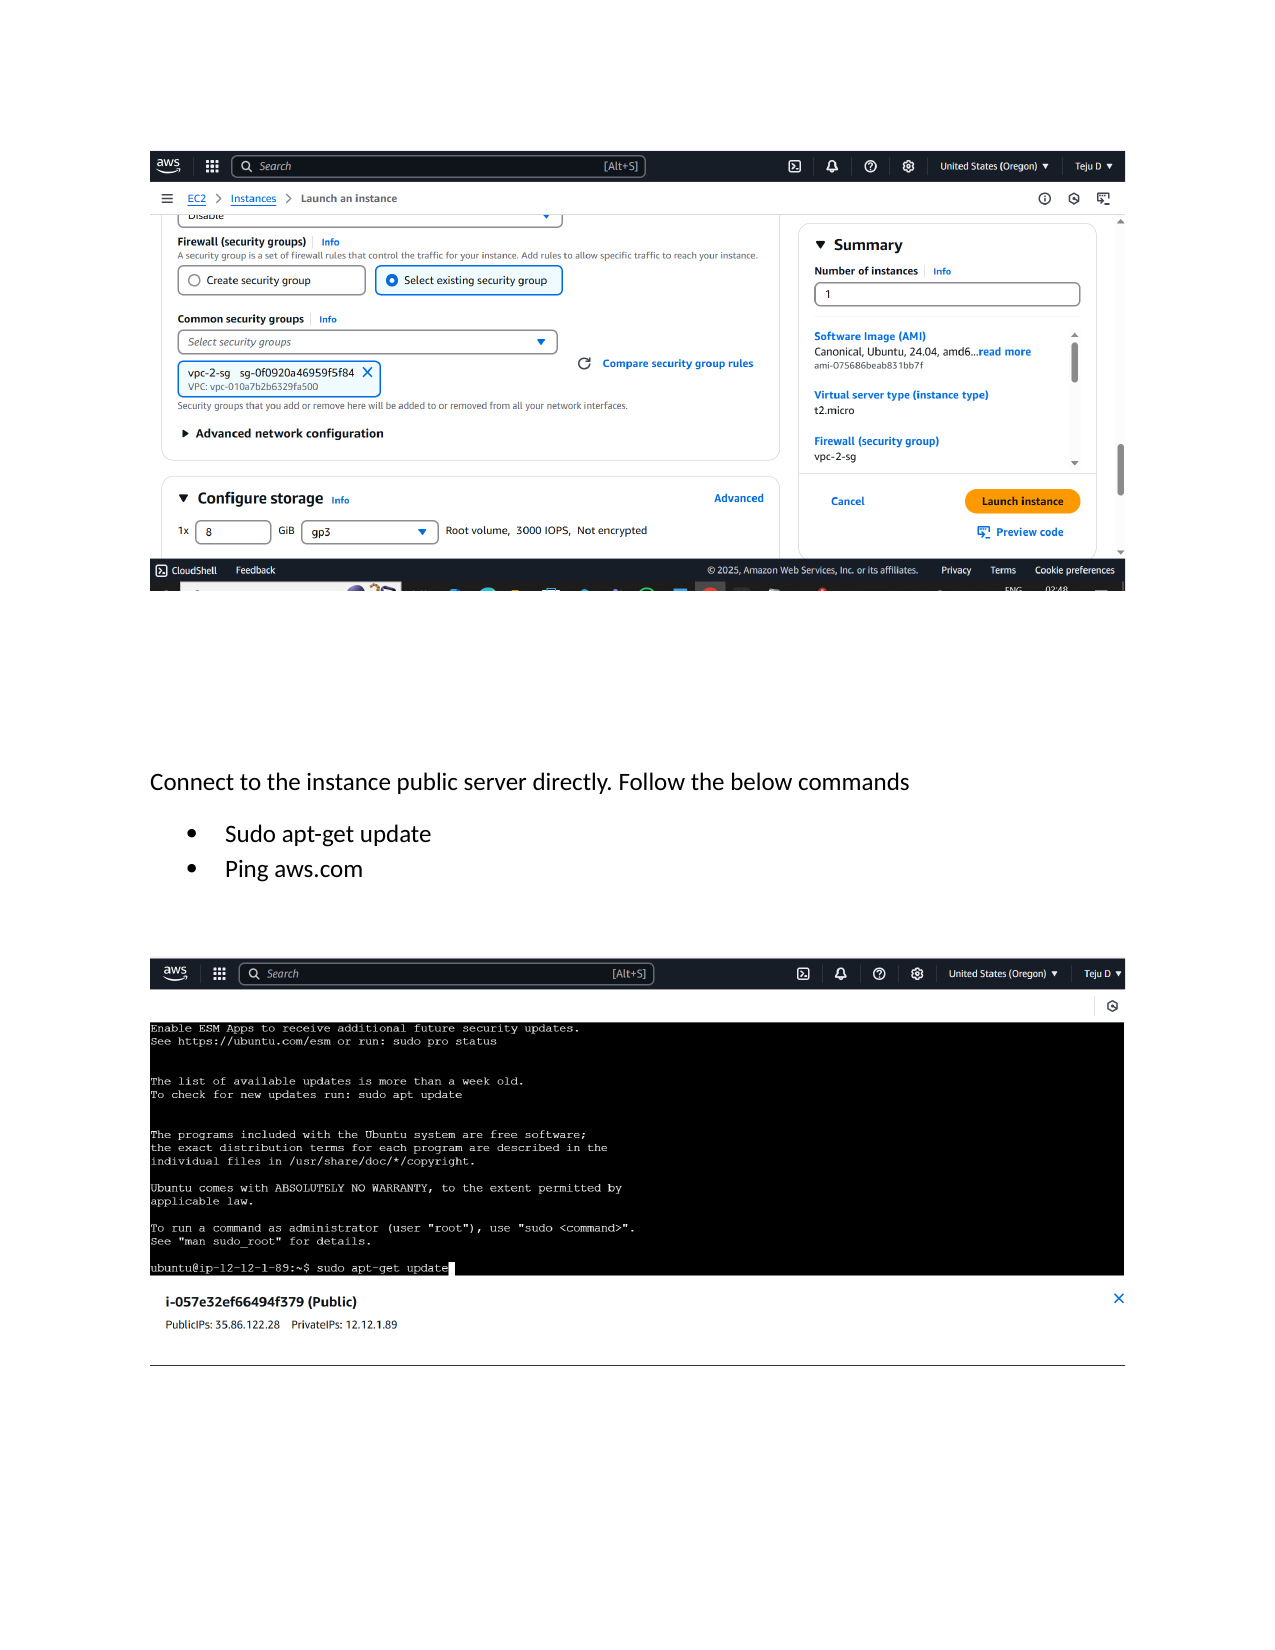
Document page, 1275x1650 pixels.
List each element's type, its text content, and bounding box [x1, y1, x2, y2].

text Connect to the instance public server directly. Follow the below commands [150, 766, 1125, 797]
picture [150, 956, 1125, 1366]
list Sudo apt-get update [187, 818, 1125, 848]
list Ping aws.com [187, 853, 1125, 883]
picture [150, 150, 1125, 591]
